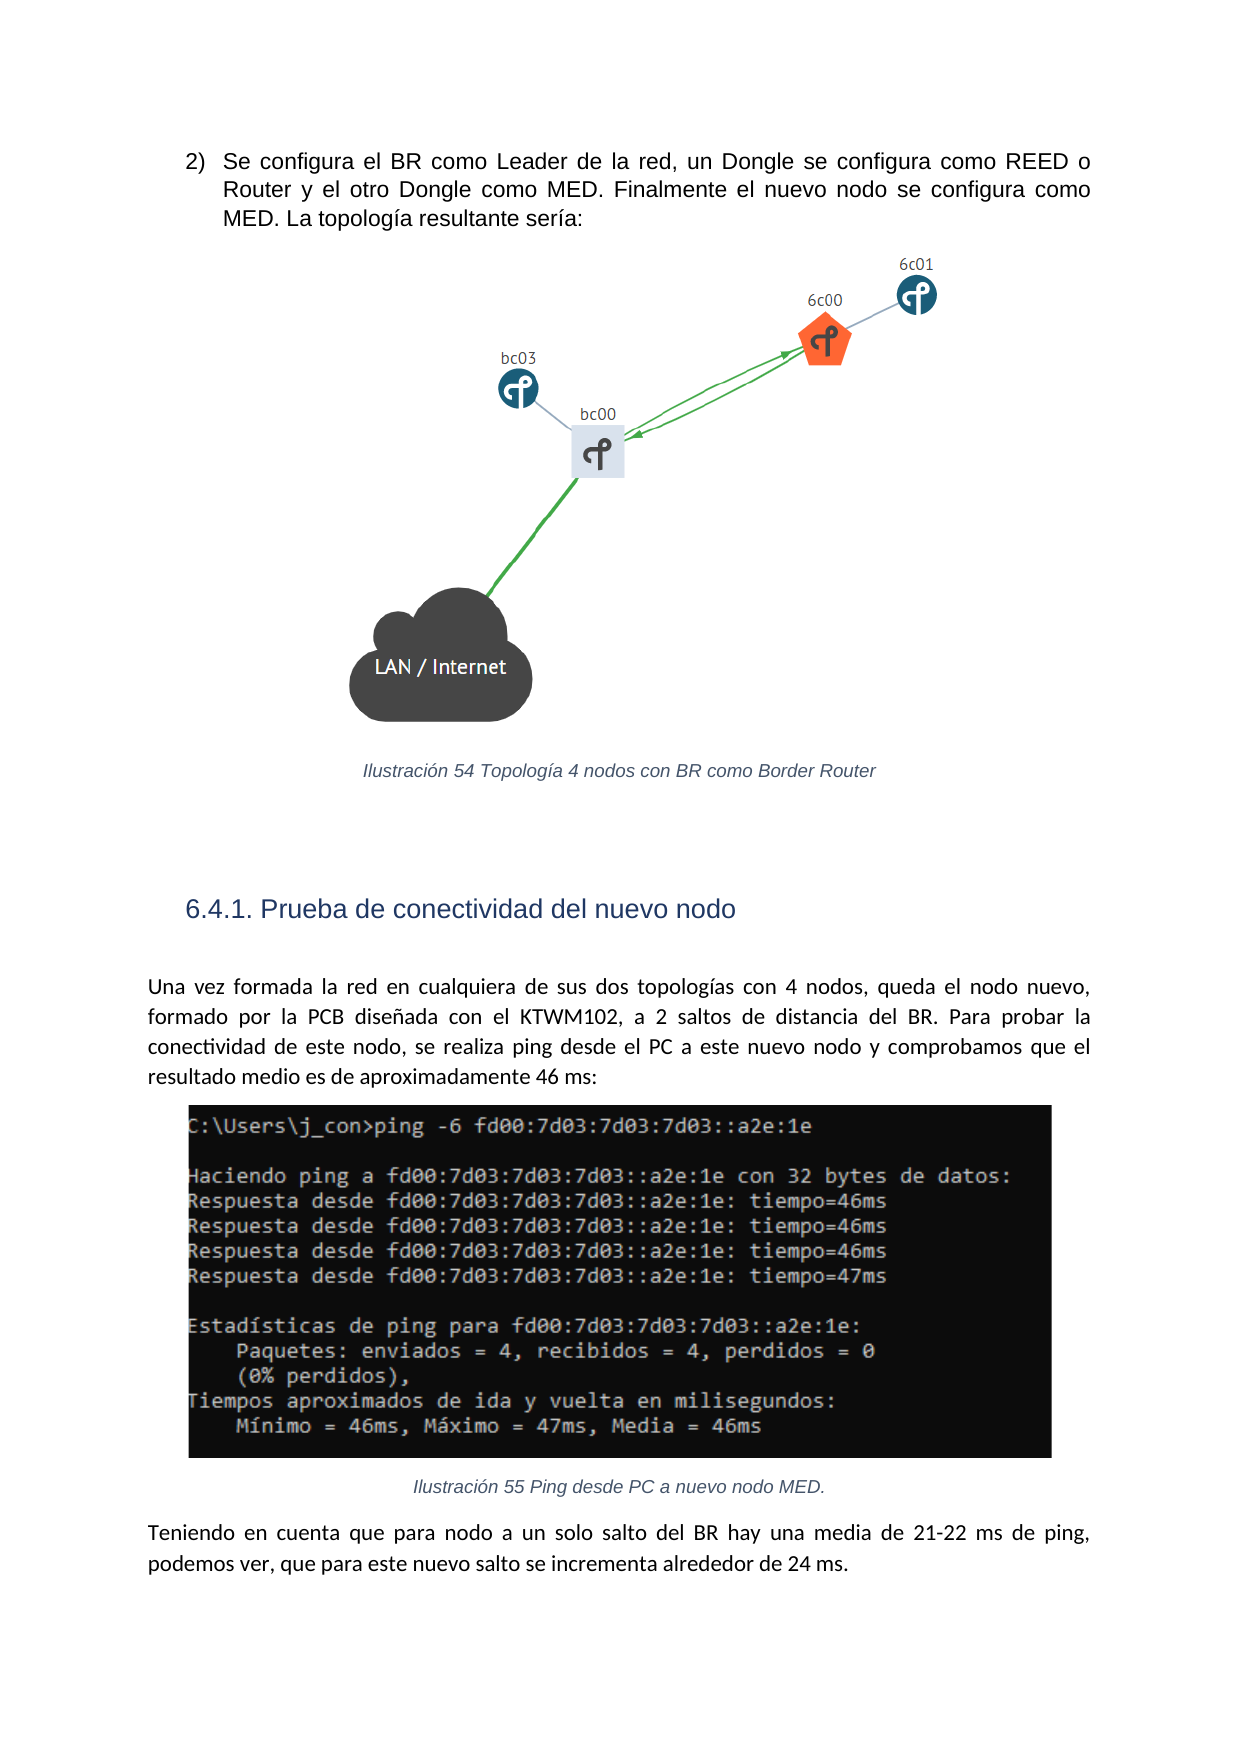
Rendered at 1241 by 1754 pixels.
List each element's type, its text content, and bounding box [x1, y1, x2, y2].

picture [283, 249, 957, 742]
text Una vez formada la red en cualquiera de sus dos topologías con 4 nodos, queda el nodo nuevo, formado por la PCB diseñada con el KTWM102, a 2 saltos de distancia del BR. Para probar la conectividad de este nodo, se realiza ping desde el PC a este nuevo nodo y comprobamos que el resultado medio es de aproximadamente 46 ms: [148, 972, 1092, 1090]
text Teniendo en cuenta que para nodo a un solo salto del BR hay una media de 21-22 ms de ping, podemos ver, que para este nuevo salto se incrementa alrededor de 24 ms. [148, 1518, 1092, 1577]
list Se configura el BR como Leader de la red, un Dongle se configura como REED o Router y el otro Dongle como MED. Finalmente el nuevo nodo se configura como MED. La topología resultante sería: [185, 148, 1092, 231]
picture [188, 1105, 1052, 1458]
subtitle Prueba de conectividad del nuevo nodo [185, 893, 1092, 924]
